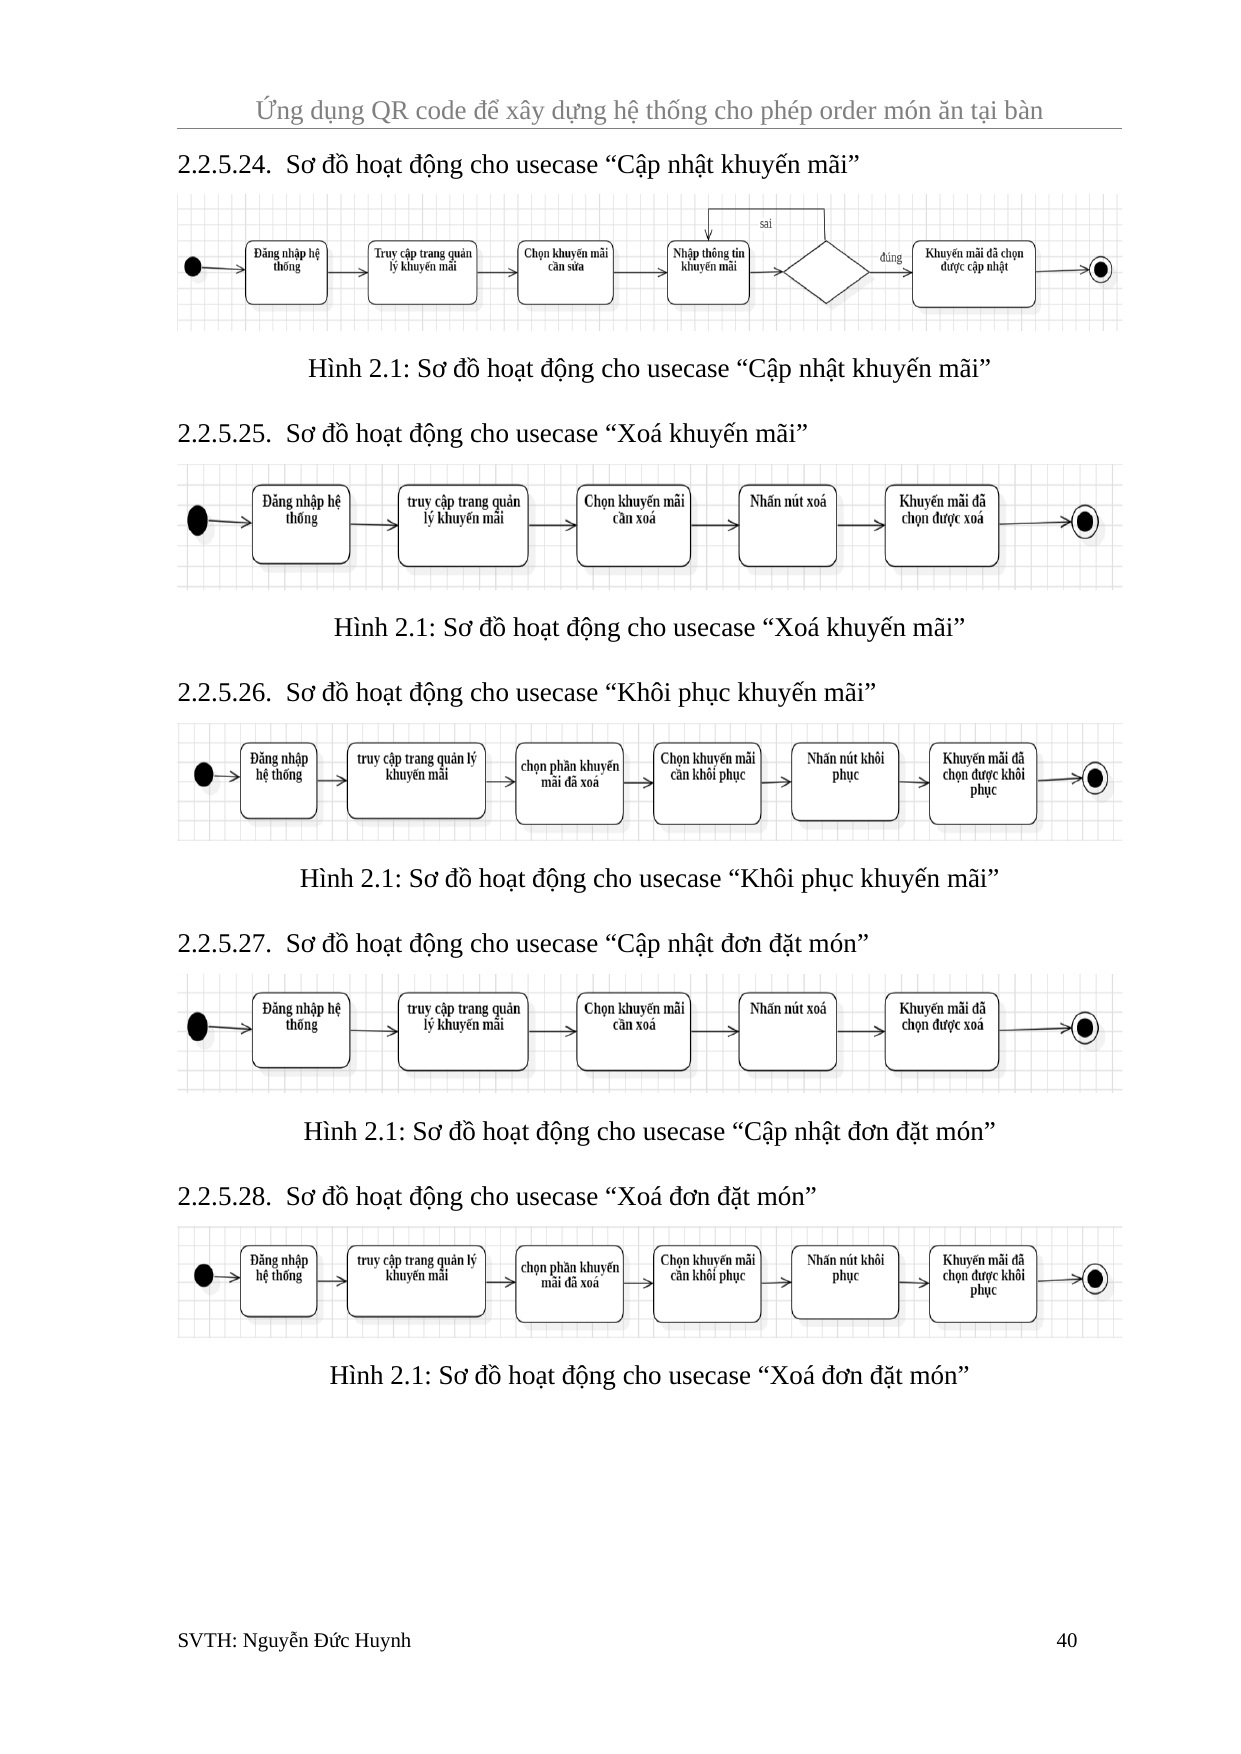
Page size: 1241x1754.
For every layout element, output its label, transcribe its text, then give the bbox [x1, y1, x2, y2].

subtitle Sơ đồ hoạt động cho usecase “Xoá đơn đặt món” [177, 1359, 1122, 1391]
picture [177, 723, 1123, 841]
subtitle Sơ đồ hoạt động cho usecase “Khôi phục khuyến mãi” [177, 676, 1122, 707]
subtitle Sơ đồ hoạt động cho usecase “Khôi phục khuyến mãi” [177, 862, 1122, 893]
subtitle Sơ đồ hoạt động cho usecase “Cập nhật đơn đặt món” [177, 927, 1122, 958]
subtitle Sơ đồ hoạt động cho usecase “Cập nhật đơn đặt món” [177, 1114, 1122, 1146]
picture [177, 1226, 1123, 1338]
subtitle Sơ đồ hoạt động cho usecase “Xoá khuyến mãi” [177, 417, 1122, 449]
picture [177, 464, 1123, 590]
subtitle Sơ đồ hoạt động cho usecase “Cập nhật khuyến mãi” [177, 148, 1122, 179]
subtitle Sơ đồ hoạt động cho usecase “Xoá khuyến mãi” [177, 611, 1122, 642]
subtitle Sơ đồ hoạt động cho usecase “Cập nhật khuyến mãi” [177, 352, 1122, 383]
subtitle Sơ đồ hoạt động cho usecase “Xoá đơn đặt món” [177, 1180, 1122, 1211]
picture [177, 974, 1123, 1093]
picture [177, 194, 1123, 331]
